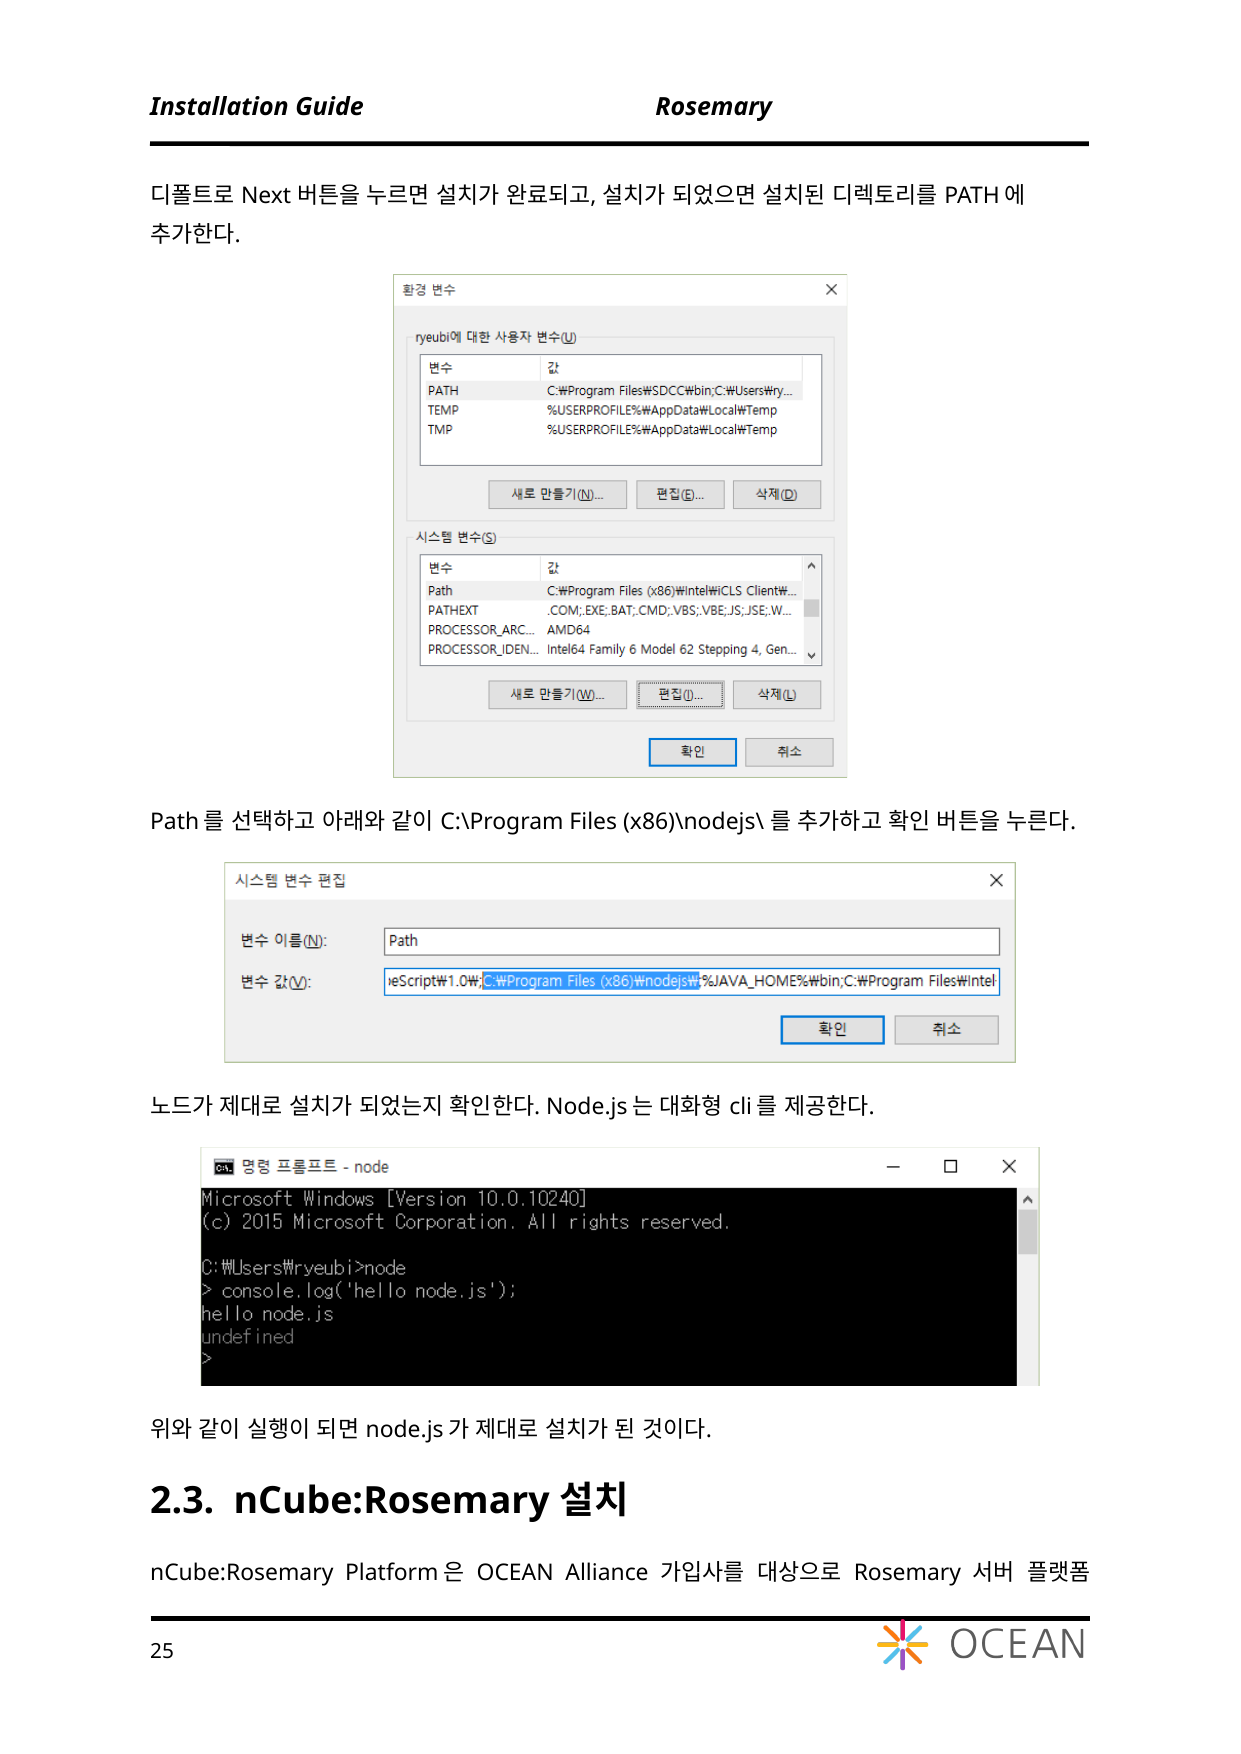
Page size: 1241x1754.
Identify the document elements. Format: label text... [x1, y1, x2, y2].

text 위와 같이 실행이 되면 node.js가 제대로 설치가 된 것이다. [150, 1411, 1090, 1444]
picture [224, 862, 1016, 1063]
text 노드가 제대로 설치가 되었는지 확인한다. Node.js는 대화형 cli를 제공한다. [150, 1088, 1090, 1121]
text 디폴트로 Next 버튼을 누르면 설치가 완료되고, 설치가 되었으면 설치된 디렉토리를 PATH에 추가한다. [150, 177, 1090, 249]
text Path를 선택하고 아래와 같이 C:\Program Files (x86)\nodejs\ 를 추가하고 확인 버튼을 누른다. [150, 803, 1090, 837]
list nCube:Rosemary 설치 [150, 1470, 1090, 1525]
picture [873, 1612, 1092, 1678]
picture [393, 274, 848, 778]
picture [200, 1147, 1040, 1386]
